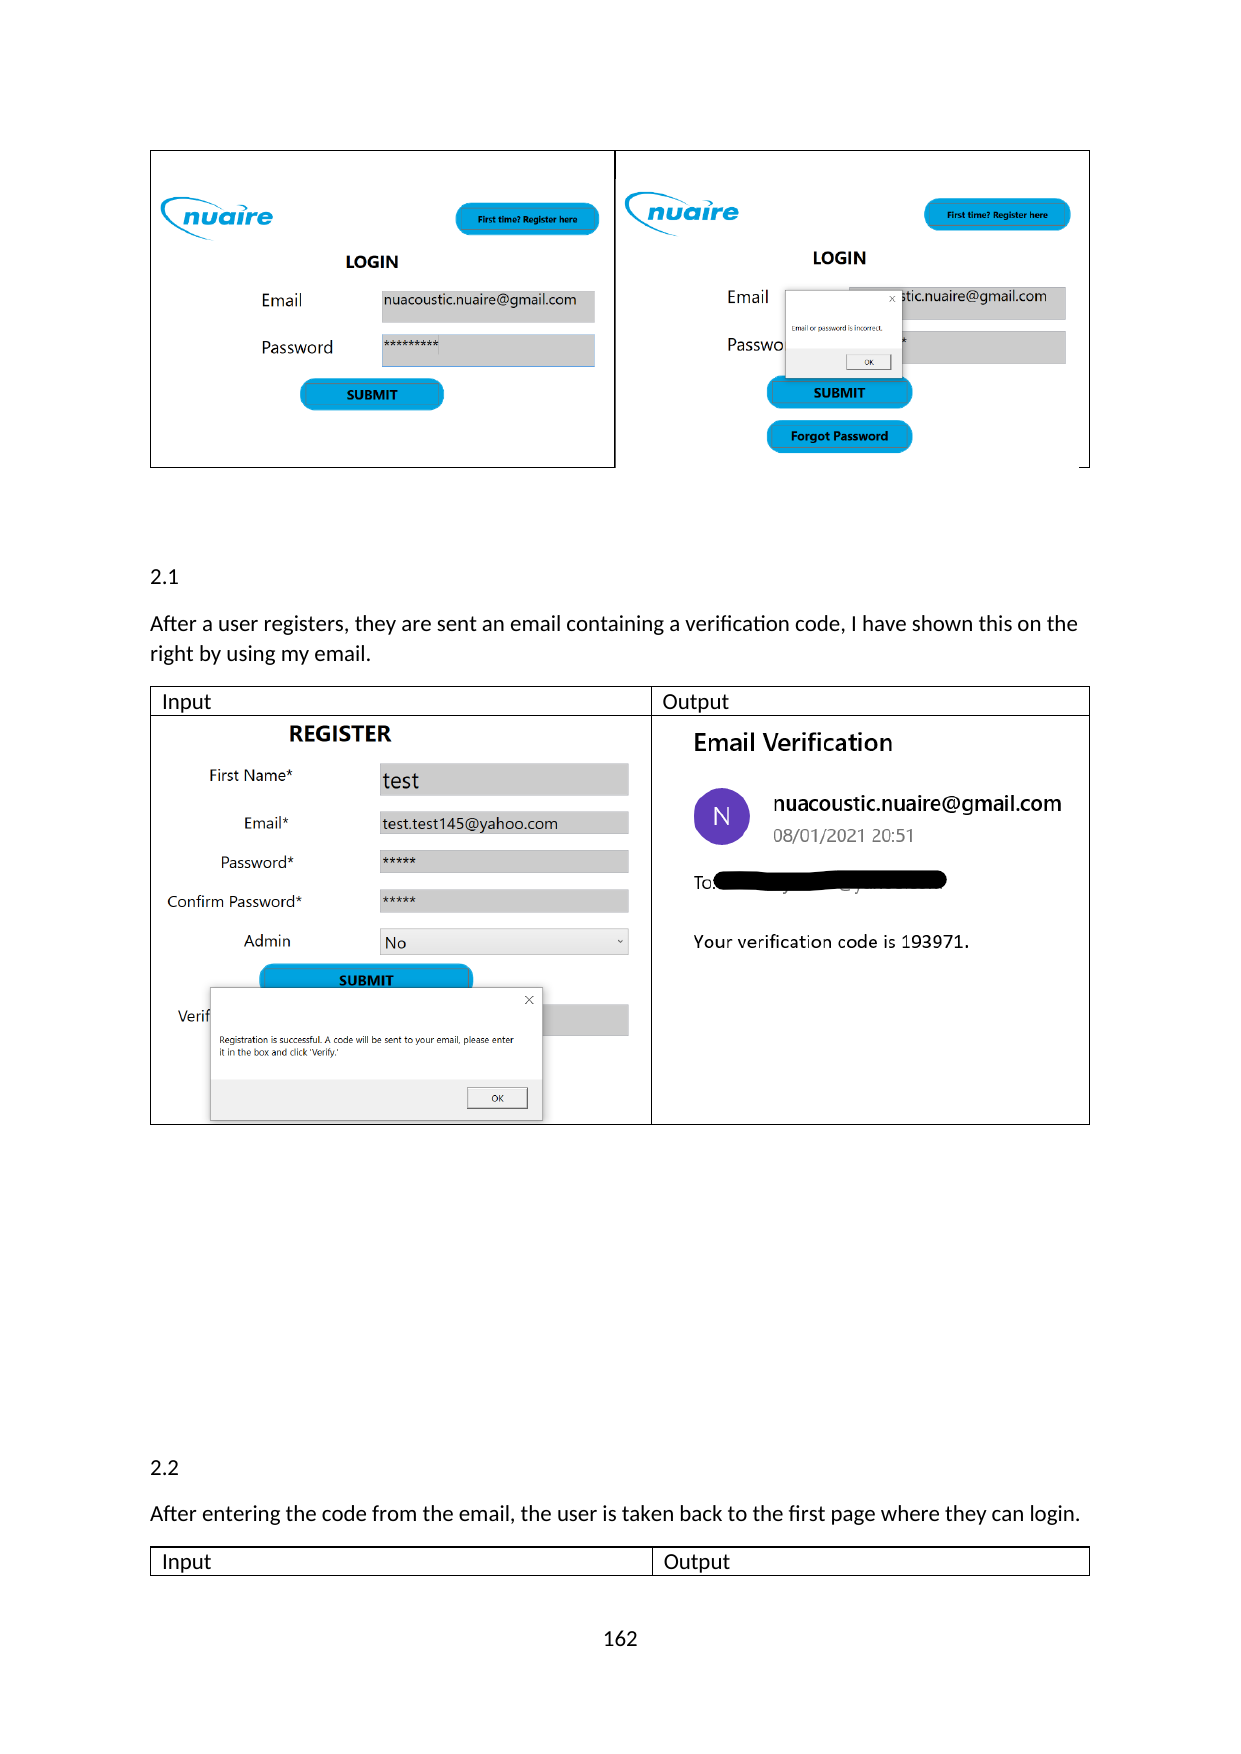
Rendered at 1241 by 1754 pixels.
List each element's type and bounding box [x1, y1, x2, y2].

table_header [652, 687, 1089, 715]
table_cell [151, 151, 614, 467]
picture [151, 179, 603, 415]
picture [662, 716, 1069, 1010]
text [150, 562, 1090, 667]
picture [161, 716, 640, 1124]
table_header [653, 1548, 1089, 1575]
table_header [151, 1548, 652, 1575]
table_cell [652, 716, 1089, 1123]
picture [615, 179, 1079, 468]
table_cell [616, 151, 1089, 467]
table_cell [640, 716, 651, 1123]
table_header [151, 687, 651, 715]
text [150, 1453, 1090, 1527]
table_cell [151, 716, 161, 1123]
